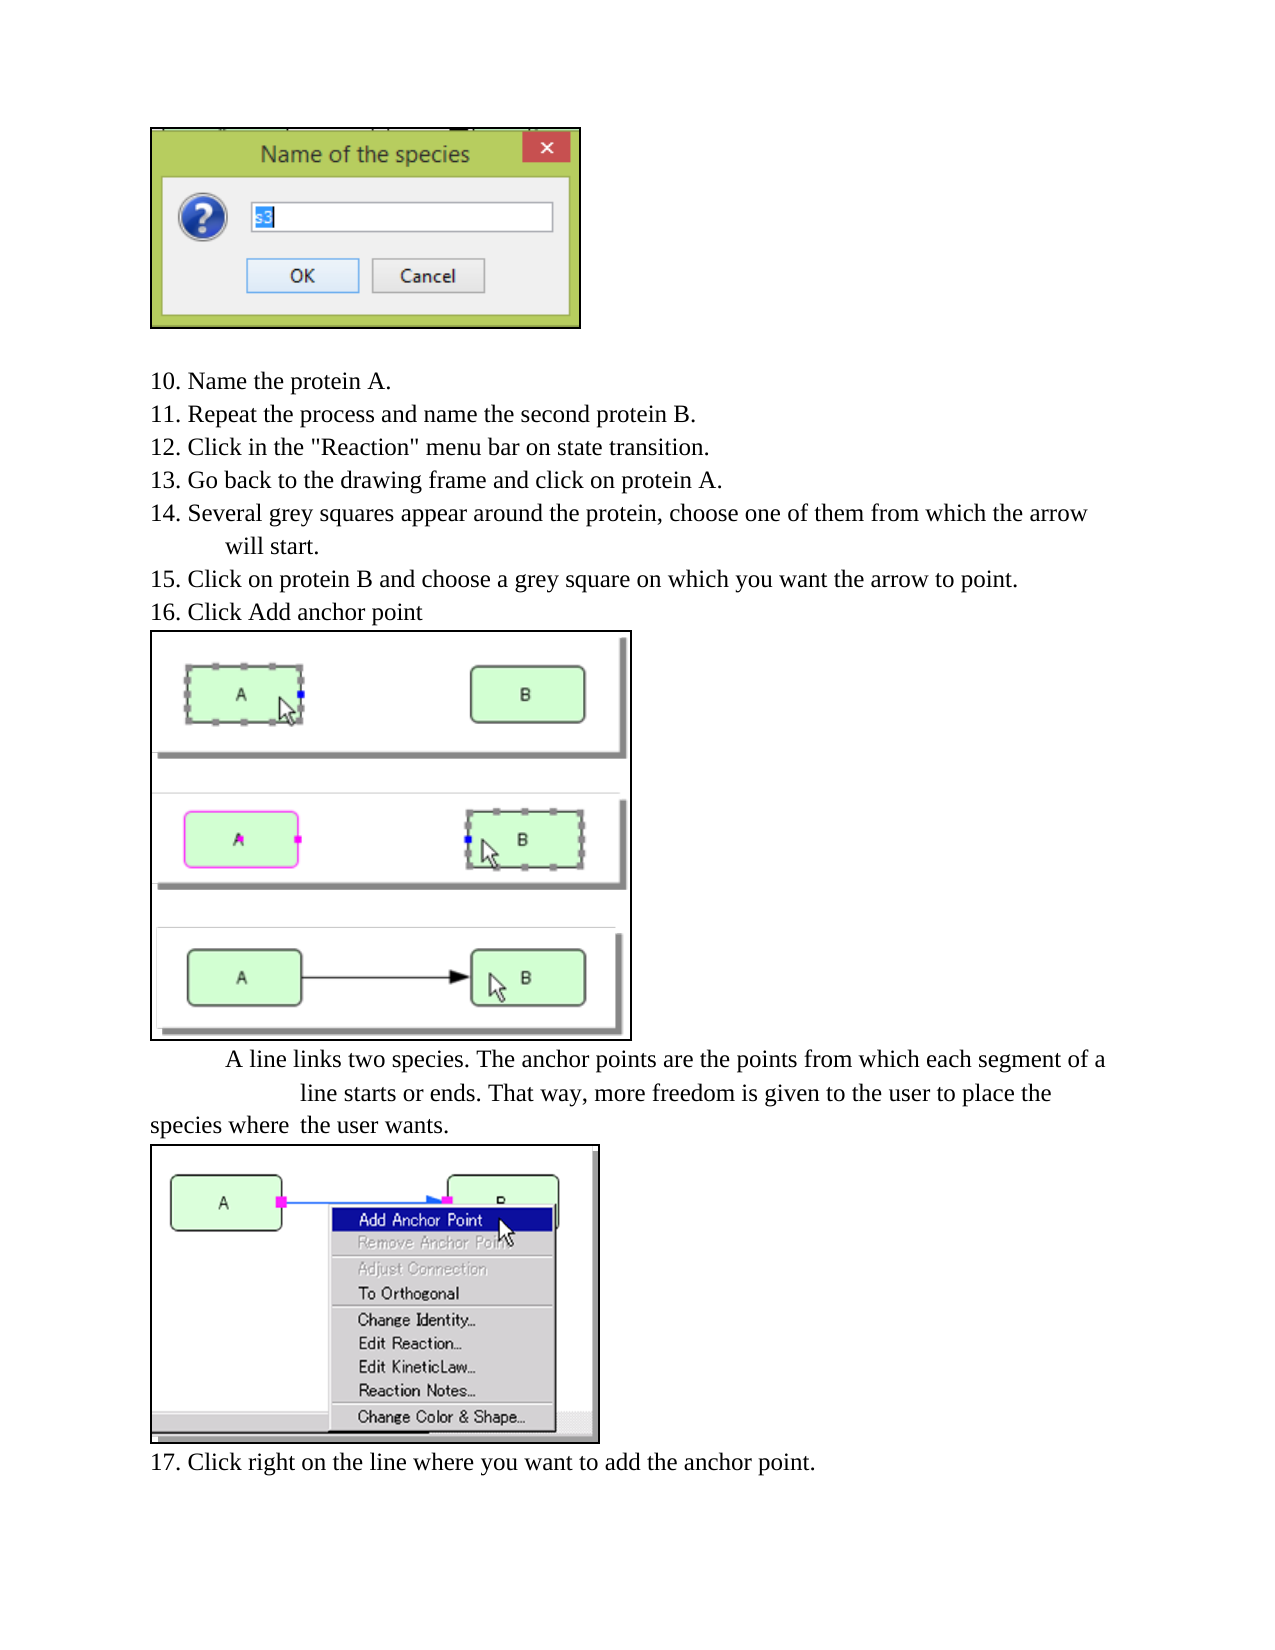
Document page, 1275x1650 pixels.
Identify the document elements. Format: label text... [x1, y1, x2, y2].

list Name the protein A. [150, 366, 1125, 395]
list Click on protein B and choose a grey square on which you want the arrow to point. [150, 564, 1125, 593]
list Click right on the line where you want to add the anchor point. [150, 1447, 1125, 1476]
picture [152, 1146, 598, 1442]
picture [152, 632, 630, 1039]
list Repeat the process and name the second protein B. [150, 399, 1125, 428]
text A line links two species. The anchor points are the points from which each segment of a line starts or ends. That way, more freedom is given to the user to place the species where the user wants. [150, 1044, 1125, 1139]
list Click in the "Reaction" menu bar on state transition. [150, 432, 1125, 461]
list Click Add anchor point [150, 597, 1125, 626]
list Several grey squares appear around the protein, choose one of them from which the arrow will start. [150, 498, 1125, 560]
picture [152, 129, 579, 327]
list Go back to the drawing frame and click on protein A. [150, 465, 1125, 494]
